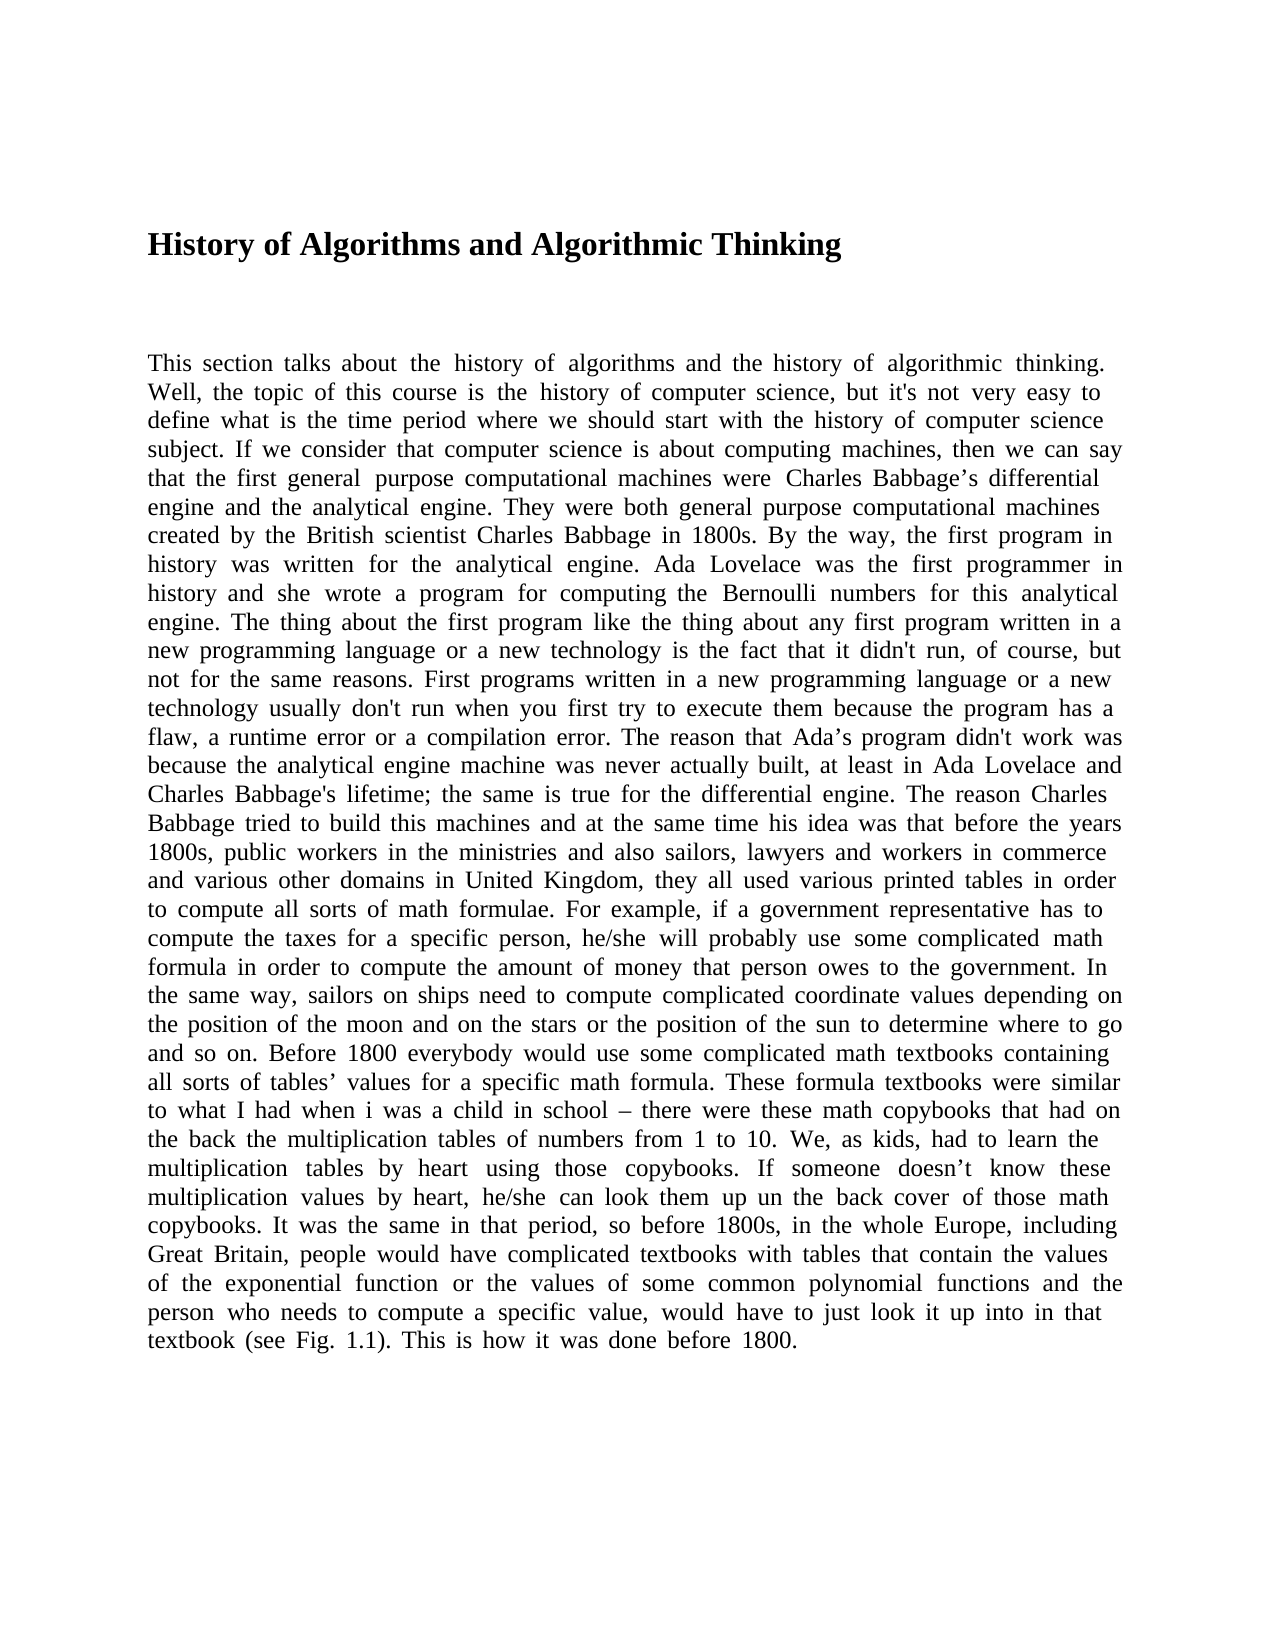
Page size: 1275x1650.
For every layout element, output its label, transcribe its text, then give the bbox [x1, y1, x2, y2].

text This section talks about the history of algorithms and the history of algorithmic thinking. Well, the topic of this course is the history of computer science, but it's not very easy to define what is the time period where we should start with the history of computer science subject. If we consider that computer science is about computing machines, then we can say that the first general purpose computational machines were Charles Babbage’s differential engine and the analytical engine. They were both general purpose computational machines created by the British scientist Charles Babbage in 1800s. By the way, the first program in history was written for the analytical engine. Ada Lovelace was the first programmer in history and she wrote a program for computing the Bernoulli numbers for this analytical engine. The thing about the first program like the thing about any first program written in a new programming language or a new technology is the fact that it didn't run, of course, but not for the same reasons. First programs written in a new programming language or a new technology usually don't run when you first try to execute them because the program has a flaw, a runtime error or a compilation error. The reason that Ada’s program didn't work was because the analytical engine machine was never actually built, at least in Ada Lovelace and Charles Babbage's lifetime; the same is true for the differential engine. The reason Charles Babbage tried to build this machines and at the same time his idea was that before the years 1800s, public workers in the ministries and also sailors, lawyers and workers in commerce and various other domains in United Kingdom, they all used various printed tables in order to compute all sorts of math formulae. For example, if a government representative has to compute the taxes for a specific person, he/she will probably use some complicated math formula in order to compute the amount of money that person owes to the government. In the same way, sailors on ships need to compute complicated coordinate values depending on the position of the moon and on the stars or the position of the sun to determine where to go and so on. Before 1800 everybody would use some complicated math textbooks containing all sorts of tables’ values for a specific math formula. These formula textbooks were similar to what I had when i was a child in school – there were these math copybooks that had on the back the multiplication tables of numbers from 1 to 10. We, as kids, had to learn the multiplication tables by heart using those copybooks. If someone doesn’t know these multiplication values by heart, he/she can look them up un the back cover of those math copybooks. It was the same in that period, so before 1800s, in the whole Europe, including Great Britain, people would have complicated textbooks with tables that contain the values of the exponential function or the values of some common polynomial functions and the person who needs to compute a specific value, would have to just look it up into in that textbook (see Fig. 1.1). This is how it was done before 1800. [147, 348, 1127, 1354]
subtitle History of Algorithms and Algorithmic Thinking [147, 224, 1162, 262]
